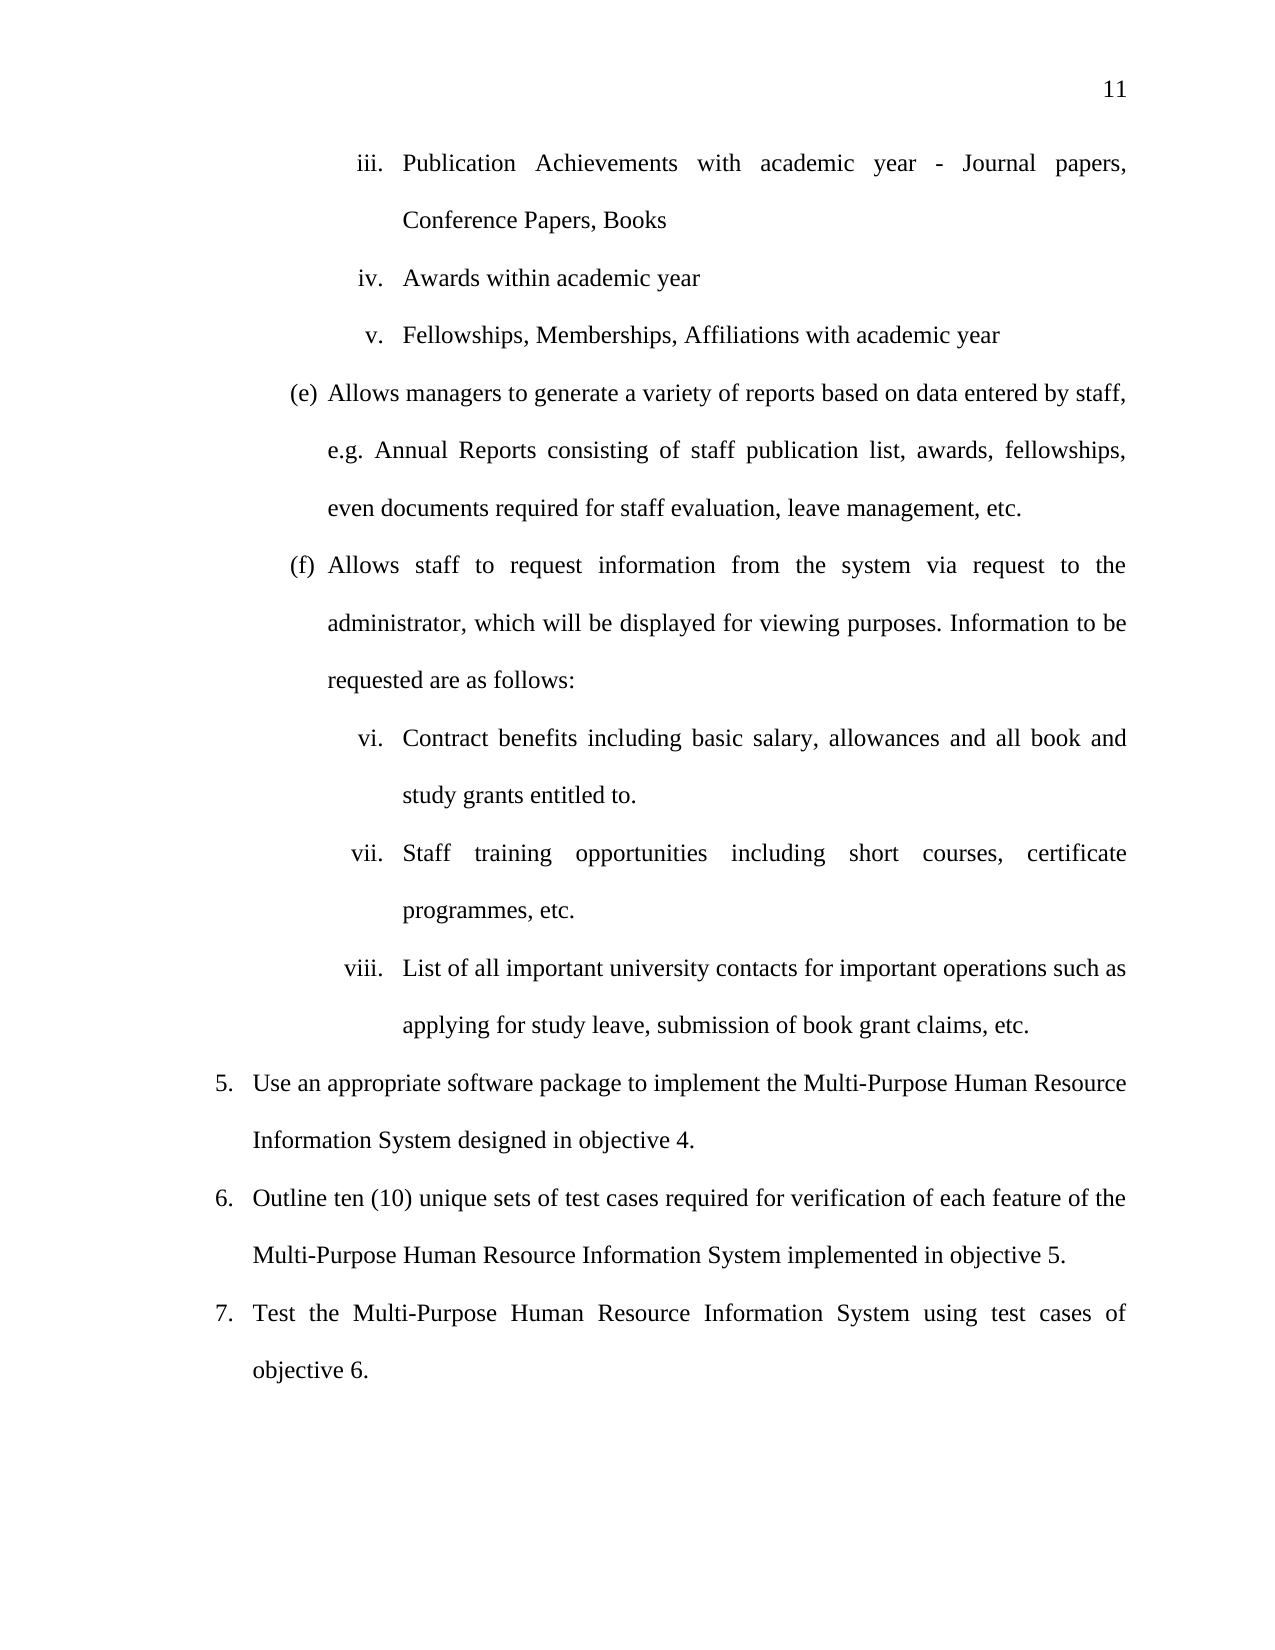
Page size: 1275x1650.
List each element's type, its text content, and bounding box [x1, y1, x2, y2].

list Test the Multi-Purpose Human Resource Information System using test cases of objective 6. [215, 1298, 1127, 1384]
list Awards within academic year [383, 263, 1127, 291]
list Fellowships, Memberships, Affiliations with academic year [383, 320, 1127, 349]
list Staff training opportunities including short courses, certificate programmes, etc. [383, 838, 1127, 924]
list Publication Achievements with academic year - Journal papers, Conference Papers, Books [383, 148, 1127, 234]
list Allows managers to generate a variety of reports based on data entered by staff, e.g. Annual Reports consisting of staff publication list, awards, fellowships, even documents required for staff evaluation, leave management, etc. [290, 378, 1127, 521]
list Outline ten (10) unique sets of test cases required for verification of each feature of the Multi-Purpose Human Resource Information System implemented in objective 5. [215, 1183, 1127, 1269]
list Allows staff to request information from the system via request to the administrator, which will be displayed for viewing purposes. Information to be requested are as follows: [290, 550, 1127, 694]
list Contract benefits including basic salary, allowances and all book and study grants entitled to. [383, 723, 1127, 809]
list List of all important university contacts for important operations such as applying for study leave, submission of book grant claims, etc. [383, 953, 1127, 1039]
list Use an appropriate software package to implement the Multi-Purpose Human Resource Information System designed in objective 4. [215, 1068, 1127, 1154]
